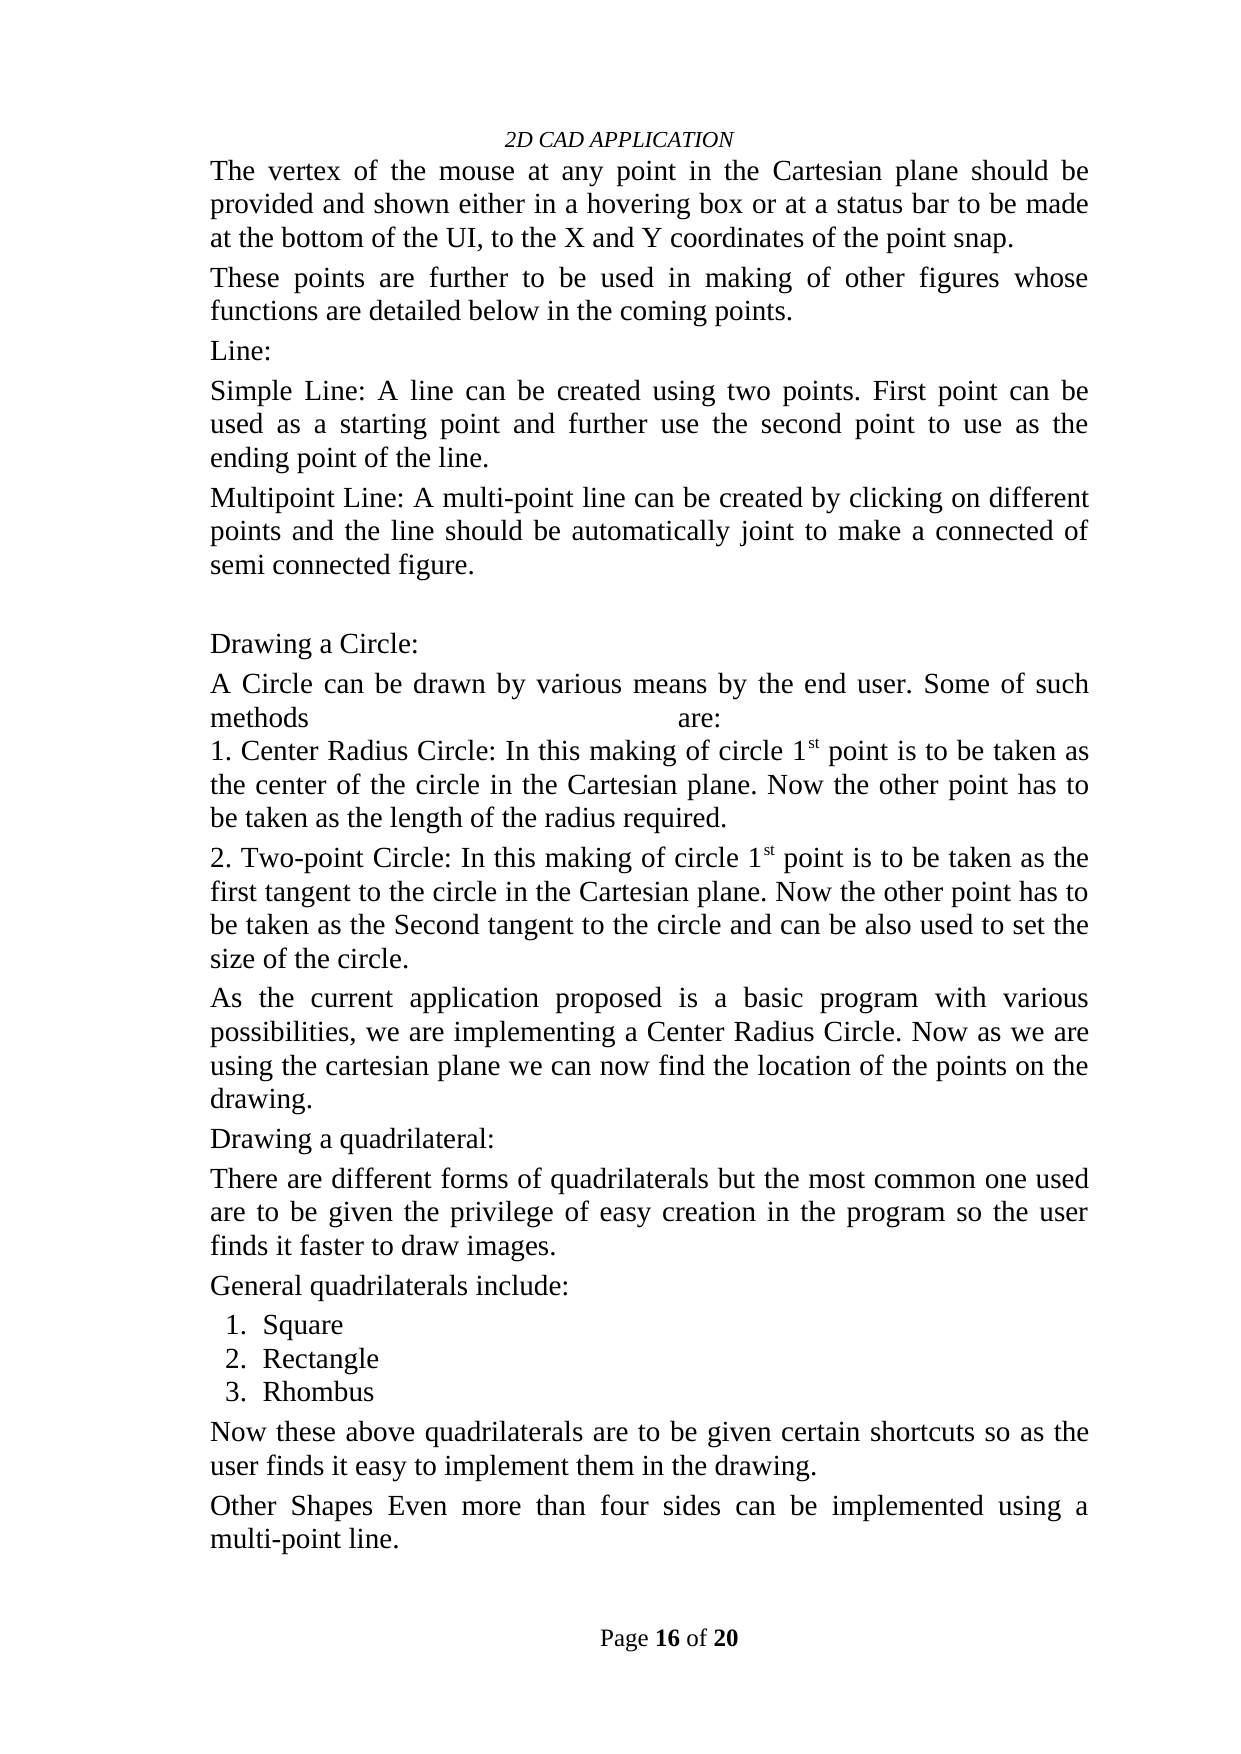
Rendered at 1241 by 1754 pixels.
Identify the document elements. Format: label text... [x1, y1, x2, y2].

text Now these above quadrilaterals are to be given certain shortcuts so as the user finds it easy to implement them in the drawing. [210, 1414, 1090, 1481]
text The vertex of the mouse at any point in the Cartesian plane should be provided and shown either in a hovering box or at a status bar to be made at the bottom of the UI, to the X and Y coordinates of the point snap. [210, 153, 1090, 253]
text Other Shapes Even more than four sides can be implemented using a multi-point line. [210, 1488, 1090, 1555]
text A Circle can be drawn by various means by the end user. Some of such methods are: 1. Center Radius Circle: In this making of circle 1st point is to be taken as the center of the circle in the Cartesian plane. Now the other point has to be taken as the length of the radius required. [210, 666, 1090, 834]
list Square [225, 1307, 1090, 1341]
text Multipoint Line: A multi-point line can be created by clicking on different points and the line should be automatically joint to make a connected of semi connected figure. [210, 480, 1090, 580]
list Rhombus [225, 1374, 1090, 1408]
text Simple Line: A line can be created using two points. First point can be used as a starting point and further use the second point to use as the ending point of the line. [210, 373, 1090, 473]
list Rectangle [225, 1341, 1090, 1374]
text Drawing a Circle: [210, 626, 1090, 660]
text There are different forms of quadrilaterals but the most common one used are to be given the privilege of easy creation in the program so the user finds it faster to draw images. [210, 1161, 1090, 1261]
text 2. Two-point Circle: In this making of circle 1st point is to be taken as the first tangent to the circle in the Cartesian plane. Now the other point has to be taken as the Second tangent to the circle and can be also used to set the size of the circle. [210, 840, 1090, 974]
text Line: [210, 333, 1090, 367]
text As the current application proposed is a basic program with various possibilities, we are implementing a Center Radius Circle. Now as we are using the cartesian plane we can now find the location of the points on the drawing. [210, 981, 1090, 1115]
text Drawing a quadrilateral: [210, 1121, 1090, 1154]
text General quadrilaterals include: [210, 1268, 1090, 1301]
text These points are further to be used in making of other figures whose functions are detailed below in the coming points. [210, 260, 1090, 327]
